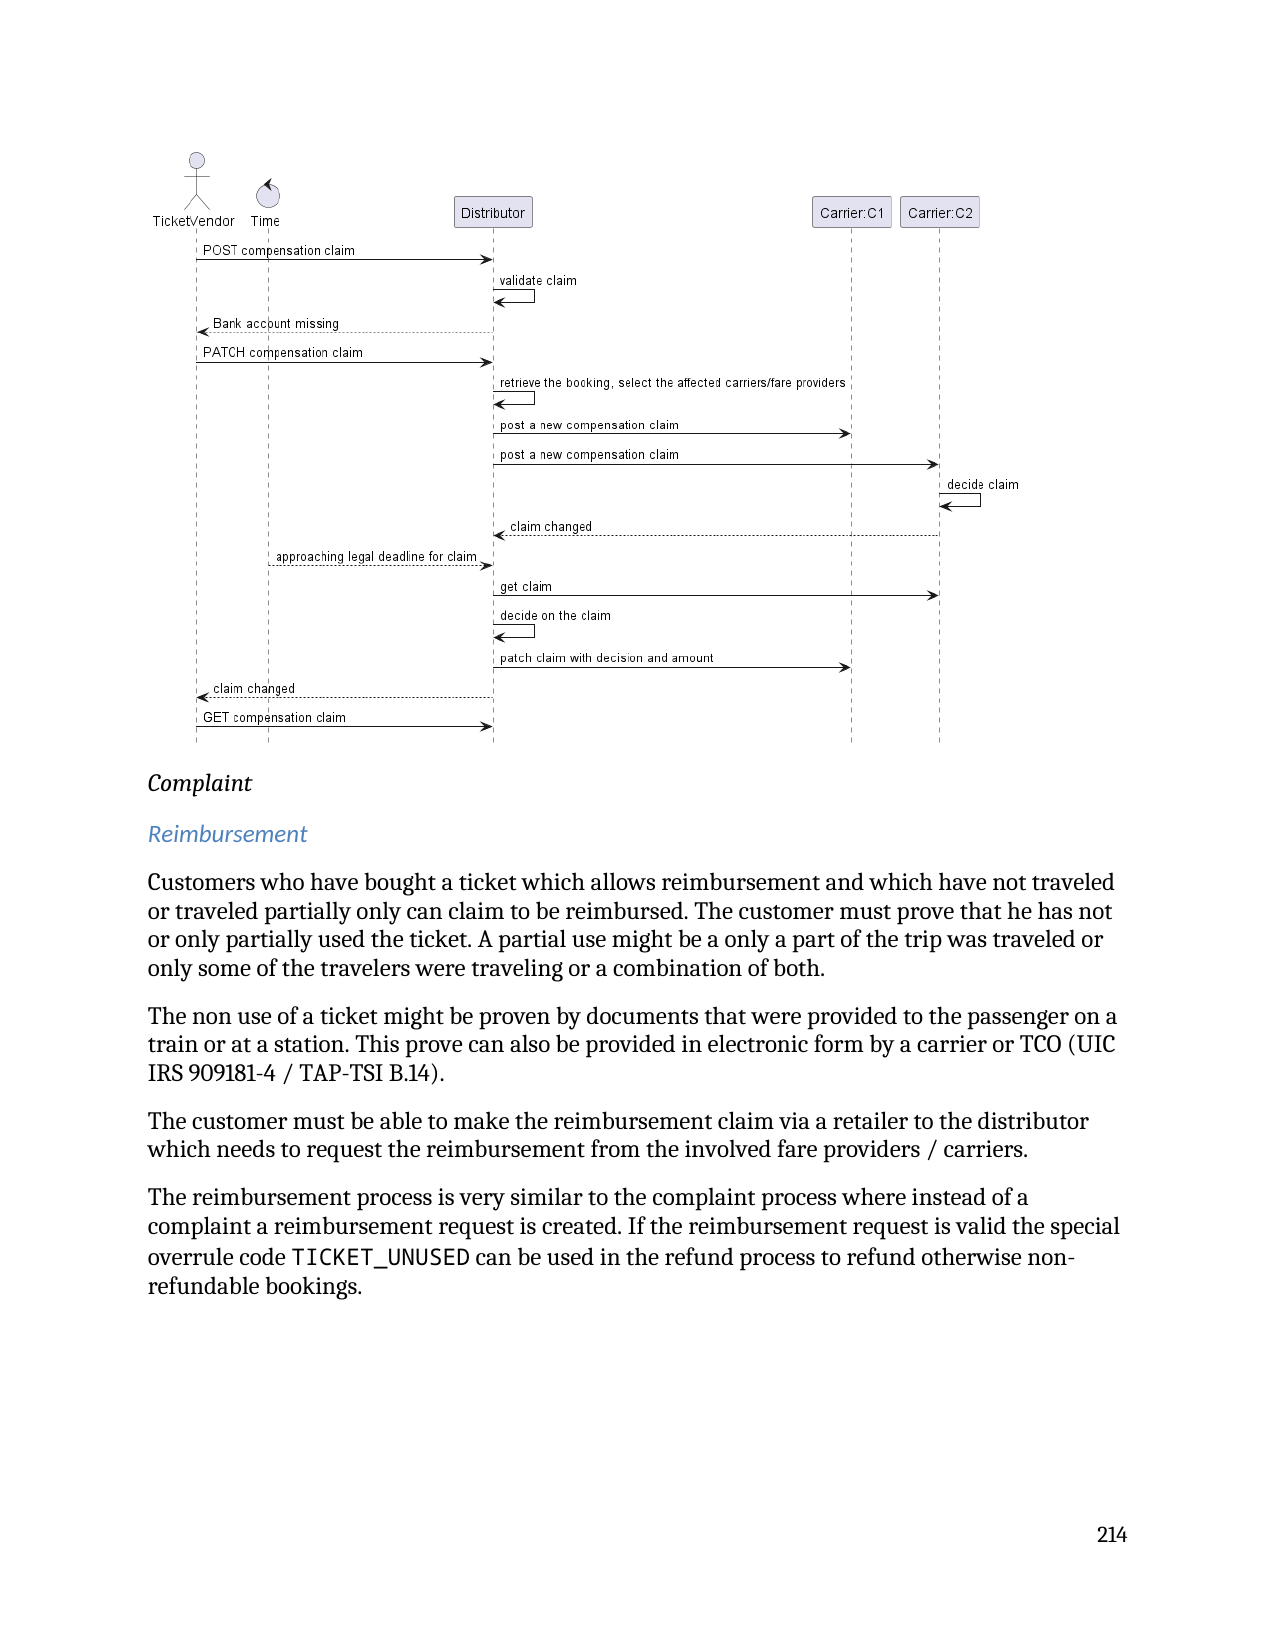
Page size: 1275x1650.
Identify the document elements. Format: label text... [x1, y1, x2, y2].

subtitle Reimbursement [148, 819, 1127, 849]
text The non use of a ticket might be proven by documents that were provided to the passenger on a train or at a station. This prove can also be provided in electronic form by a carrier or TCO (UIC IRS 909181-4 / TAP-TSI B.14). [148, 1002, 1127, 1088]
text Customers who have bought a ticket which allows reimbursement and which have not traveled or traveled partially only can claim to be reimbursed. The customer must prove that he has not or only partially used the ticket. A partial use might be a only a part of the trip was traveled or only some of the travelers were traveling or a combination of both. [148, 868, 1127, 983]
text Complaint [148, 769, 1127, 798]
picture [147, 147, 1023, 749]
text The reimbursement process is very similar to the complaint process where instead of a complaint a reimbursement request is created. If the reimbursement request is valid the special overrule code TICKET_UNUSED can be used in the refund process to refund otherwise non-refundable bookings. [148, 1183, 1127, 1300]
text The customer must be able to make the reimbursement claim via a retailer to the distributor which needs to request the reimbursement from the involved fare providers / carriers. [148, 1107, 1127, 1164]
